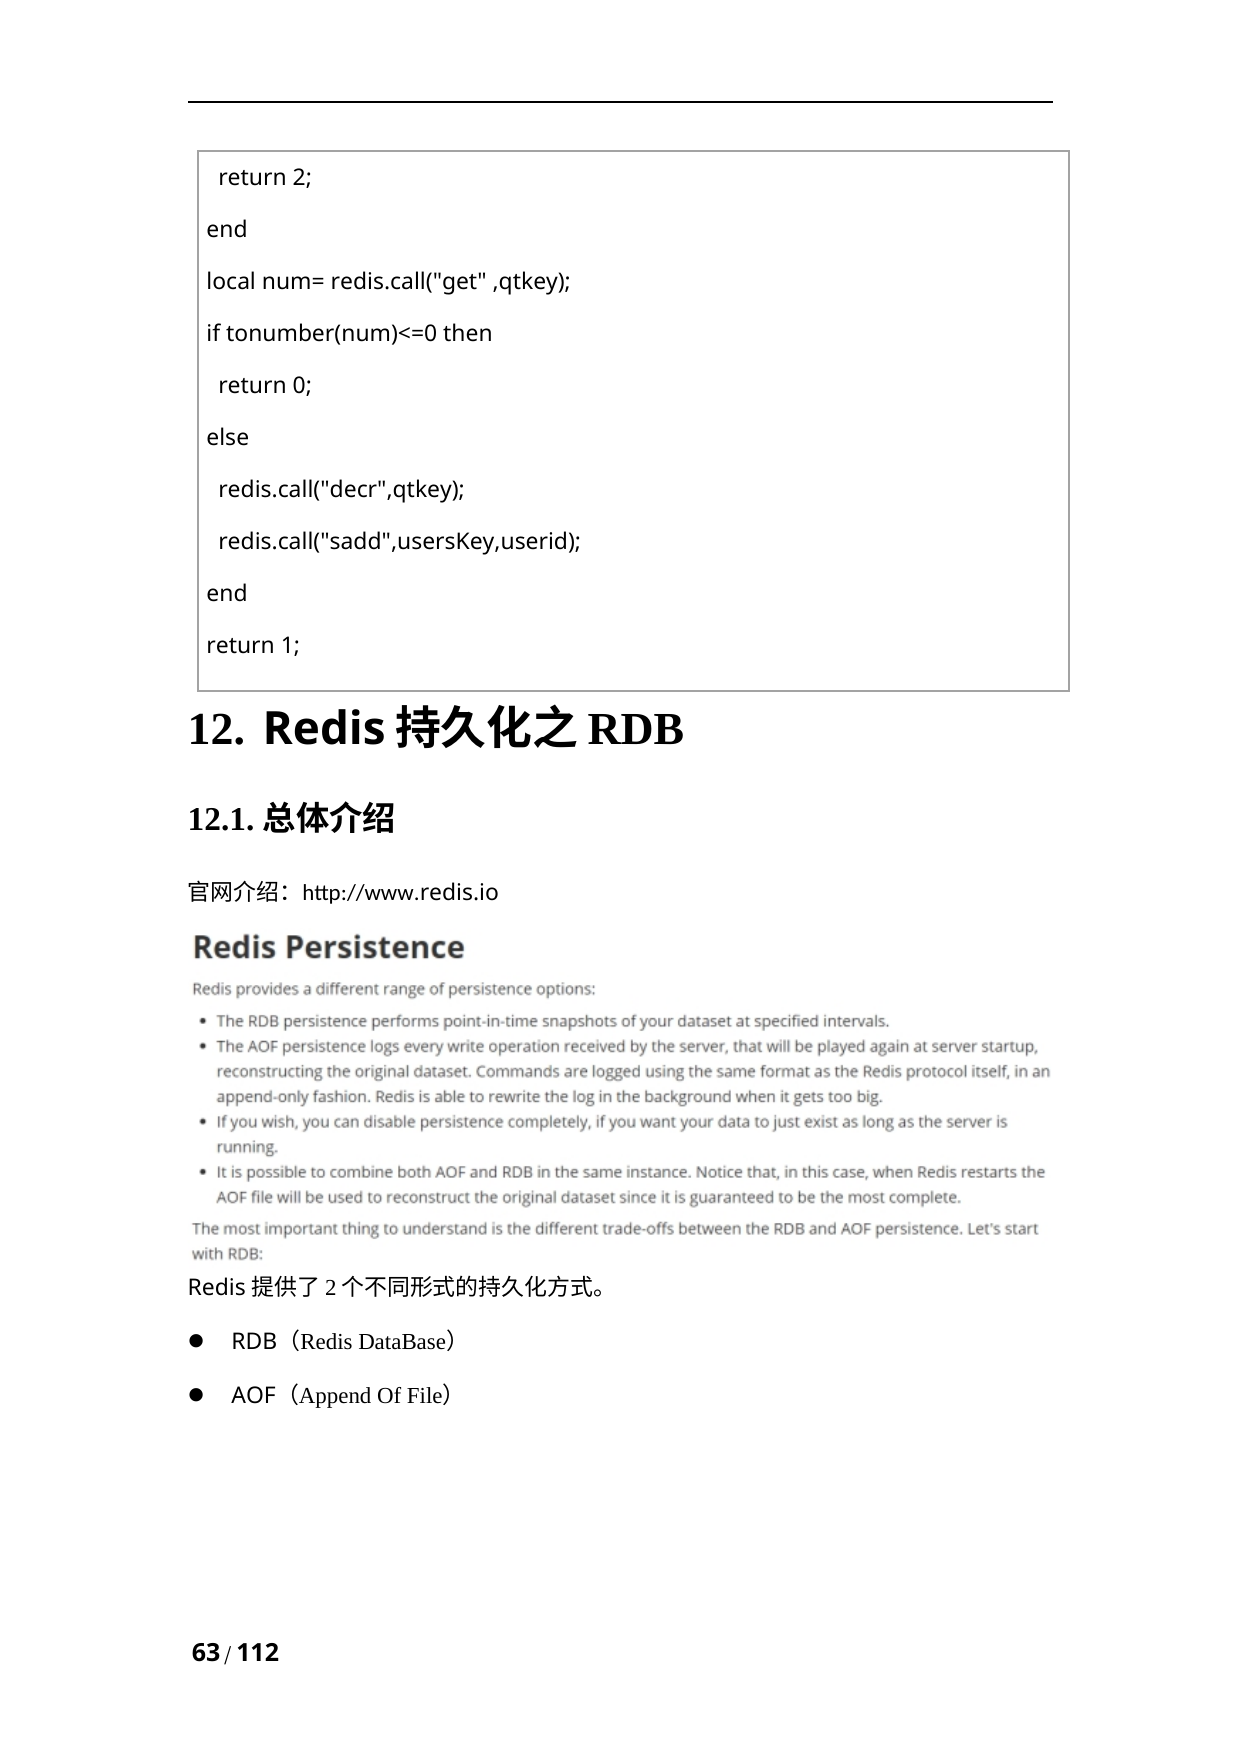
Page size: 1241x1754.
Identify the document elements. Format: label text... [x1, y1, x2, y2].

list RDB（Redis DataBase） [187, 1323, 1053, 1356]
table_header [199, 152, 1068, 689]
text Redis 提供了2个不同形式的持久化方式。 [187, 1269, 1053, 1302]
picture [187, 928, 1056, 1269]
list Redis持久化之RDB [187, 692, 1053, 758]
text 官网介绍：http://www.redis.io [187, 874, 1053, 907]
list AOF（Append Of File） [187, 1377, 1053, 1410]
list 总体介绍 [187, 791, 1053, 840]
